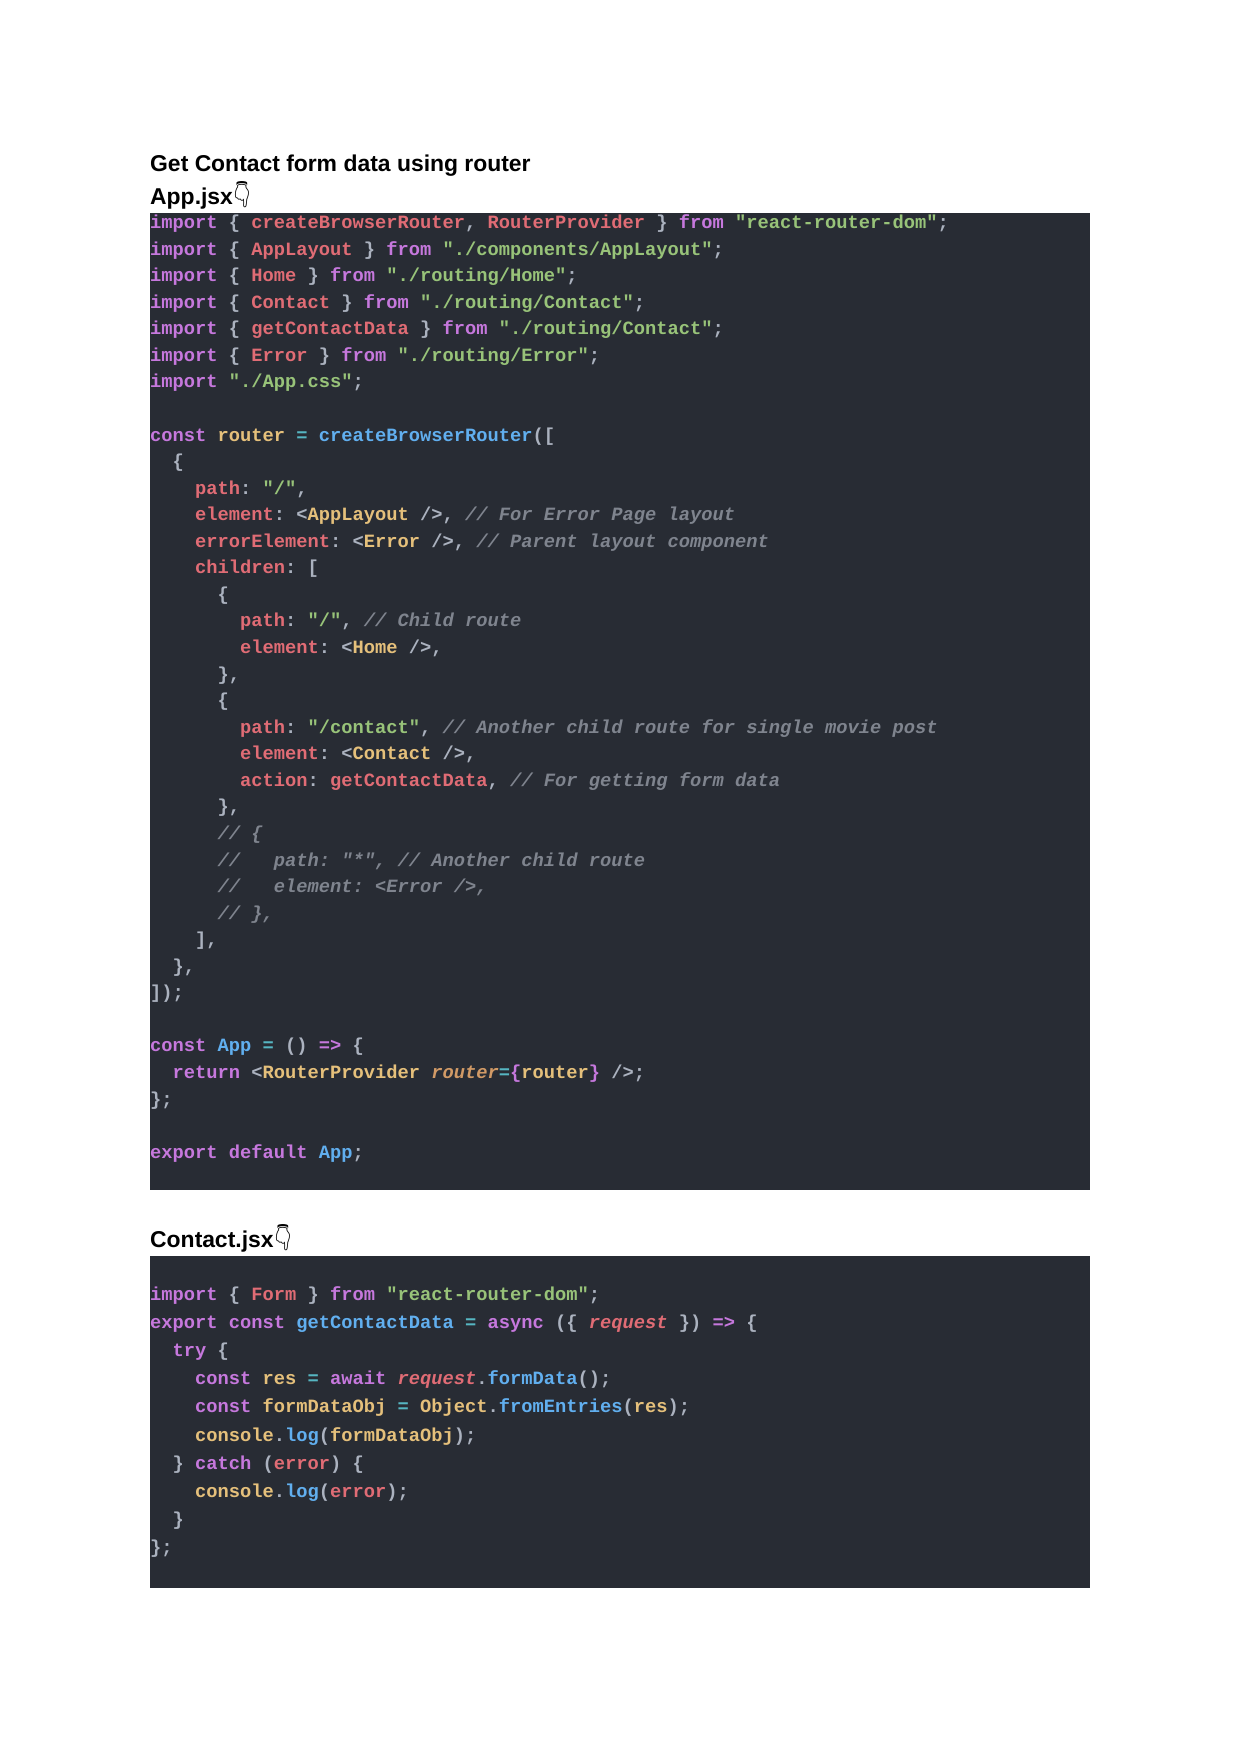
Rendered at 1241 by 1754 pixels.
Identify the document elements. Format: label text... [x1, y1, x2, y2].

text element: <AppLayout />, // For Error Page layout [150, 505, 1090, 526]
text path: "/", [150, 478, 1090, 500]
text console.log(formDataObj); [150, 1425, 1090, 1447]
text }; [150, 1089, 1090, 1111]
text { [150, 585, 1090, 606]
text element: <Contact />, [150, 744, 1090, 765]
text // path: "*", // Another child route [150, 850, 1090, 872]
text // { [150, 824, 1090, 845]
text children: [ [150, 558, 1090, 579]
text path: "/", // Child route [150, 611, 1090, 632]
text // }, [150, 903, 1090, 925]
text import { Home } from "./routing/Home"; [150, 266, 1090, 287]
text // element: <Error />, [150, 877, 1090, 898]
text const router = createBrowserRouter([ [150, 425, 1090, 447]
text import { Error } from "./routing/Error"; [150, 346, 1090, 367]
text import { AppLayout } from "./components/AppLayout"; [150, 239, 1090, 261]
text export const getContactData = async ({ request }) => { [150, 1312, 1090, 1334]
text action: getContactData, // For getting form data [150, 771, 1090, 792]
text { [150, 691, 1090, 712]
text import { createBrowserRouter, RouterProvider } from "react-router-dom"; [150, 213, 1090, 234]
text return <RouterProvider router={router} />; [150, 1063, 1090, 1084]
text const App = () => { [150, 1036, 1090, 1057]
text } [150, 1510, 1090, 1531]
text try { [150, 1341, 1090, 1362]
text element: <Home />, [150, 638, 1090, 659]
text path: "/contact", // Another child route for single movie post [150, 717, 1090, 739]
text App.jsx👇 [150, 183, 1090, 209]
text ], [150, 930, 1090, 951]
text import { getContactData } from "./routing/Contact"; [150, 319, 1090, 340]
title Get Contact form data using router [150, 150, 1090, 176]
text ]); [150, 983, 1090, 1004]
text import { Form } from "react-router-dom"; [150, 1284, 1090, 1306]
text const formDataObj = Object.fromEntries(res); [150, 1397, 1090, 1418]
text Contact.jsx👇 [150, 1226, 1090, 1252]
text } catch (error) { [150, 1454, 1090, 1475]
text errorElement: <Error />, // Parent layout component [150, 532, 1090, 553]
text console.log(error); [150, 1482, 1090, 1503]
text import { Contact } from "./routing/Contact"; [150, 292, 1090, 314]
text }, [150, 797, 1090, 818]
text }, [150, 664, 1090, 686]
text }; [150, 1538, 1090, 1559]
text { [150, 452, 1090, 473]
text const res = await request.formData(); [150, 1369, 1090, 1390]
text export default App; [150, 1142, 1090, 1164]
text }, [150, 957, 1090, 978]
text import "./App.css"; [150, 372, 1090, 393]
